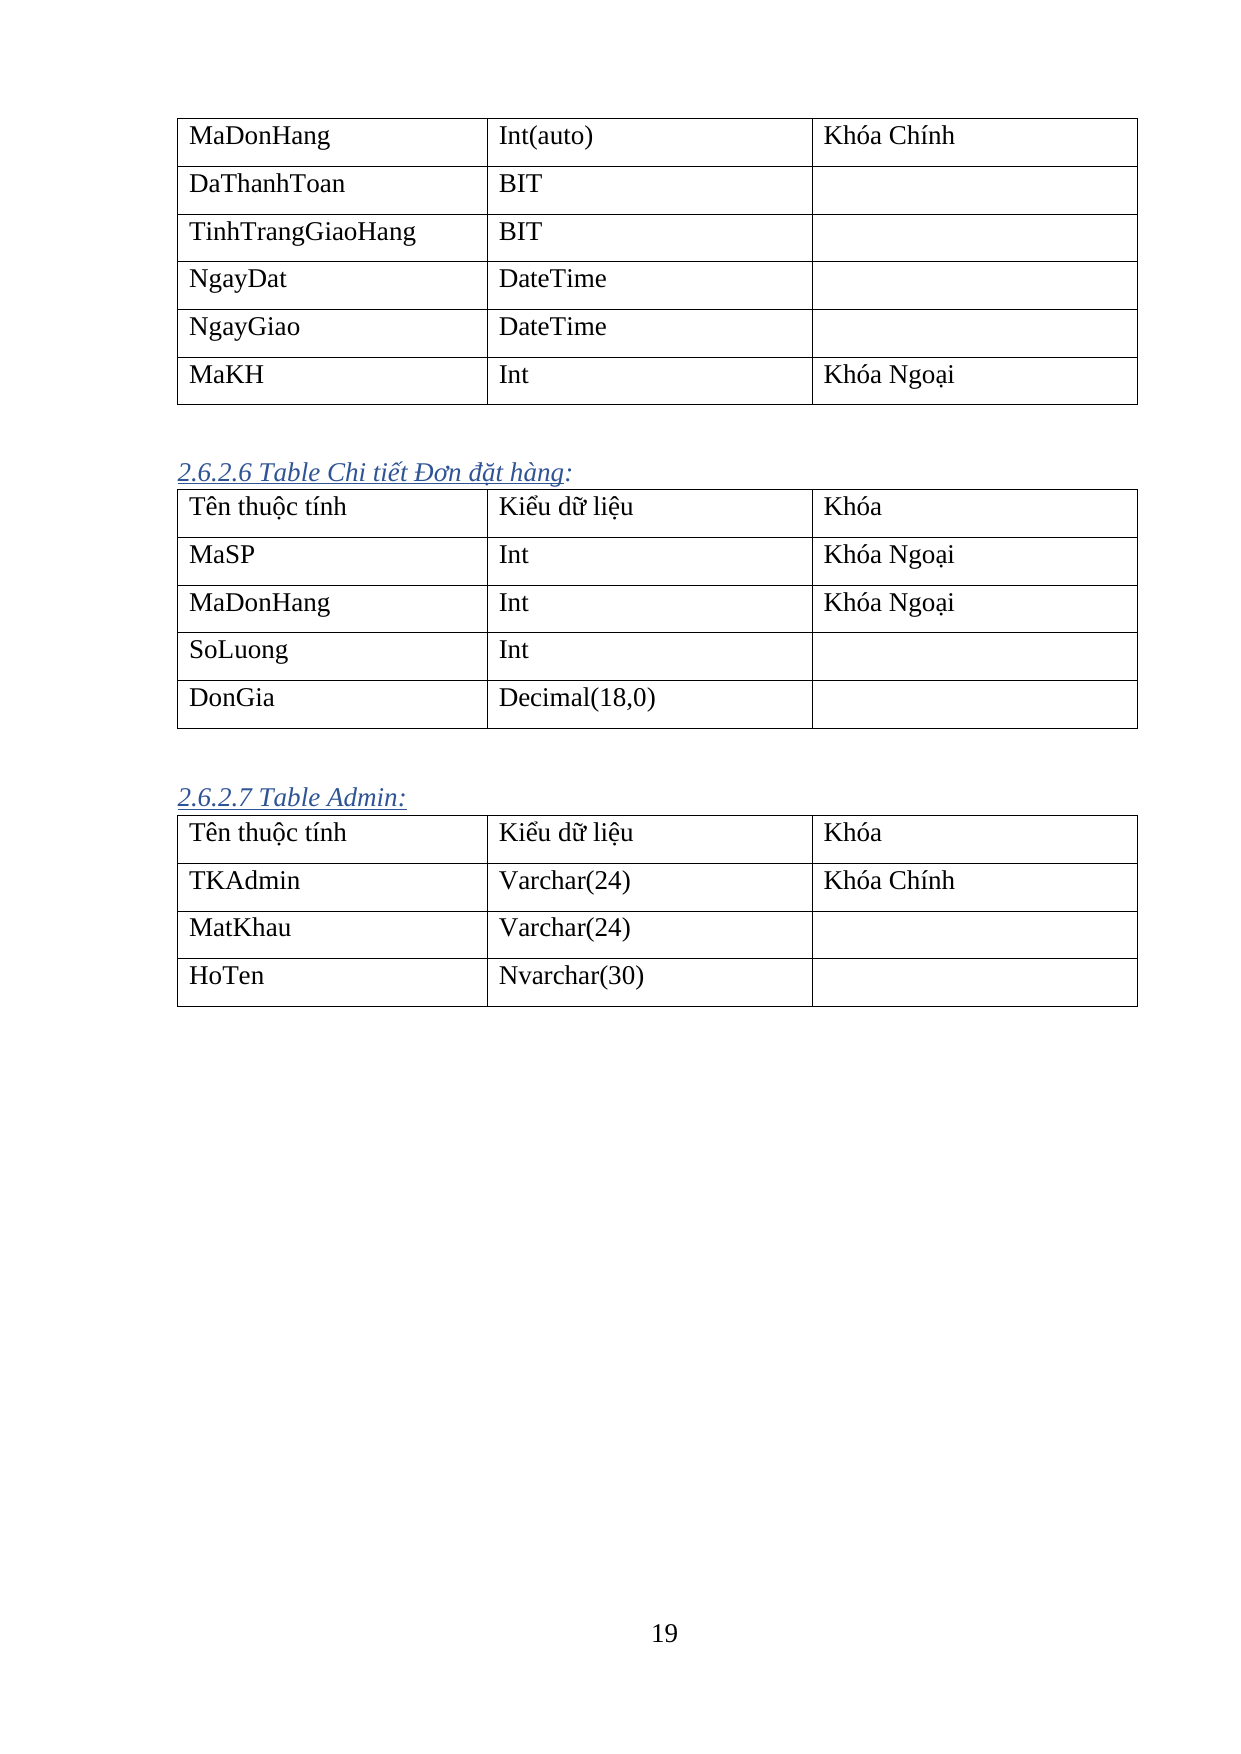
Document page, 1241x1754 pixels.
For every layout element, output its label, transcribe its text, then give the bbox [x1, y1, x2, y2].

subtitle 2.6.2.7 Table Admin: [177, 782, 1152, 813]
table_cell Int(auto) [488, 119, 812, 166]
table_cell DaThanhToan [178, 167, 487, 213]
table_header Kiểu dữ liệu [488, 816, 812, 863]
table_cell Khóa Chính [813, 864, 1137, 911]
subtitle 2.6.2.6 Table Chi tiết Đơn đặt hàng: [177, 456, 1152, 487]
table_cell Varchar(24) [488, 912, 812, 958]
table_cell Khóa Chính [813, 119, 1137, 166]
table_cell HoTen [178, 959, 487, 1006]
table_cell DonGia [178, 681, 487, 728]
table_cell MatKhau [178, 912, 487, 958]
table_header Khóa [813, 816, 1137, 863]
table_cell Varchar(24) [488, 864, 812, 911]
table_header Khóa [813, 490, 1137, 537]
table_cell DateTime [488, 262, 812, 309]
table_cell [813, 912, 1137, 958]
table_cell [813, 310, 1137, 357]
table_cell Khóa Ngoại [813, 538, 1137, 584]
table_cell [813, 633, 1137, 680]
table_cell Int [488, 358, 812, 404]
table_cell BIT [488, 167, 812, 213]
table_cell NgayGiao [178, 310, 487, 357]
table_cell Int [488, 586, 812, 632]
table_cell Int [488, 633, 812, 680]
table_cell [813, 681, 1137, 728]
table_cell MaSP [178, 538, 487, 584]
table_cell BIT [488, 215, 812, 261]
table_cell Int [488, 538, 812, 584]
table_header Tên thuộc tính [178, 490, 487, 537]
table_cell TKAdmin [178, 864, 487, 911]
table_header Tên thuộc tính [178, 816, 487, 863]
table_cell Khóa Ngoại [813, 586, 1137, 632]
table_cell Nvarchar(30) [488, 959, 812, 1006]
table_header Kiểu dữ liệu [488, 490, 812, 537]
table_cell Khóa Ngoại [813, 358, 1137, 404]
table_cell [813, 262, 1137, 309]
table_cell Decimal(18,0) [488, 681, 812, 728]
table_cell NgayDat [178, 262, 487, 309]
table_cell [813, 959, 1137, 1006]
table_cell MaDonHang [178, 119, 487, 166]
table_cell [813, 215, 1137, 261]
table_cell SoLuong [178, 633, 487, 680]
table_cell DateTime [488, 310, 812, 357]
table_cell MaKH [178, 358, 487, 404]
table_cell TinhTrangGiaoHang [178, 215, 487, 261]
table_cell MaDonHang [178, 586, 487, 632]
table_cell [813, 167, 1137, 213]
